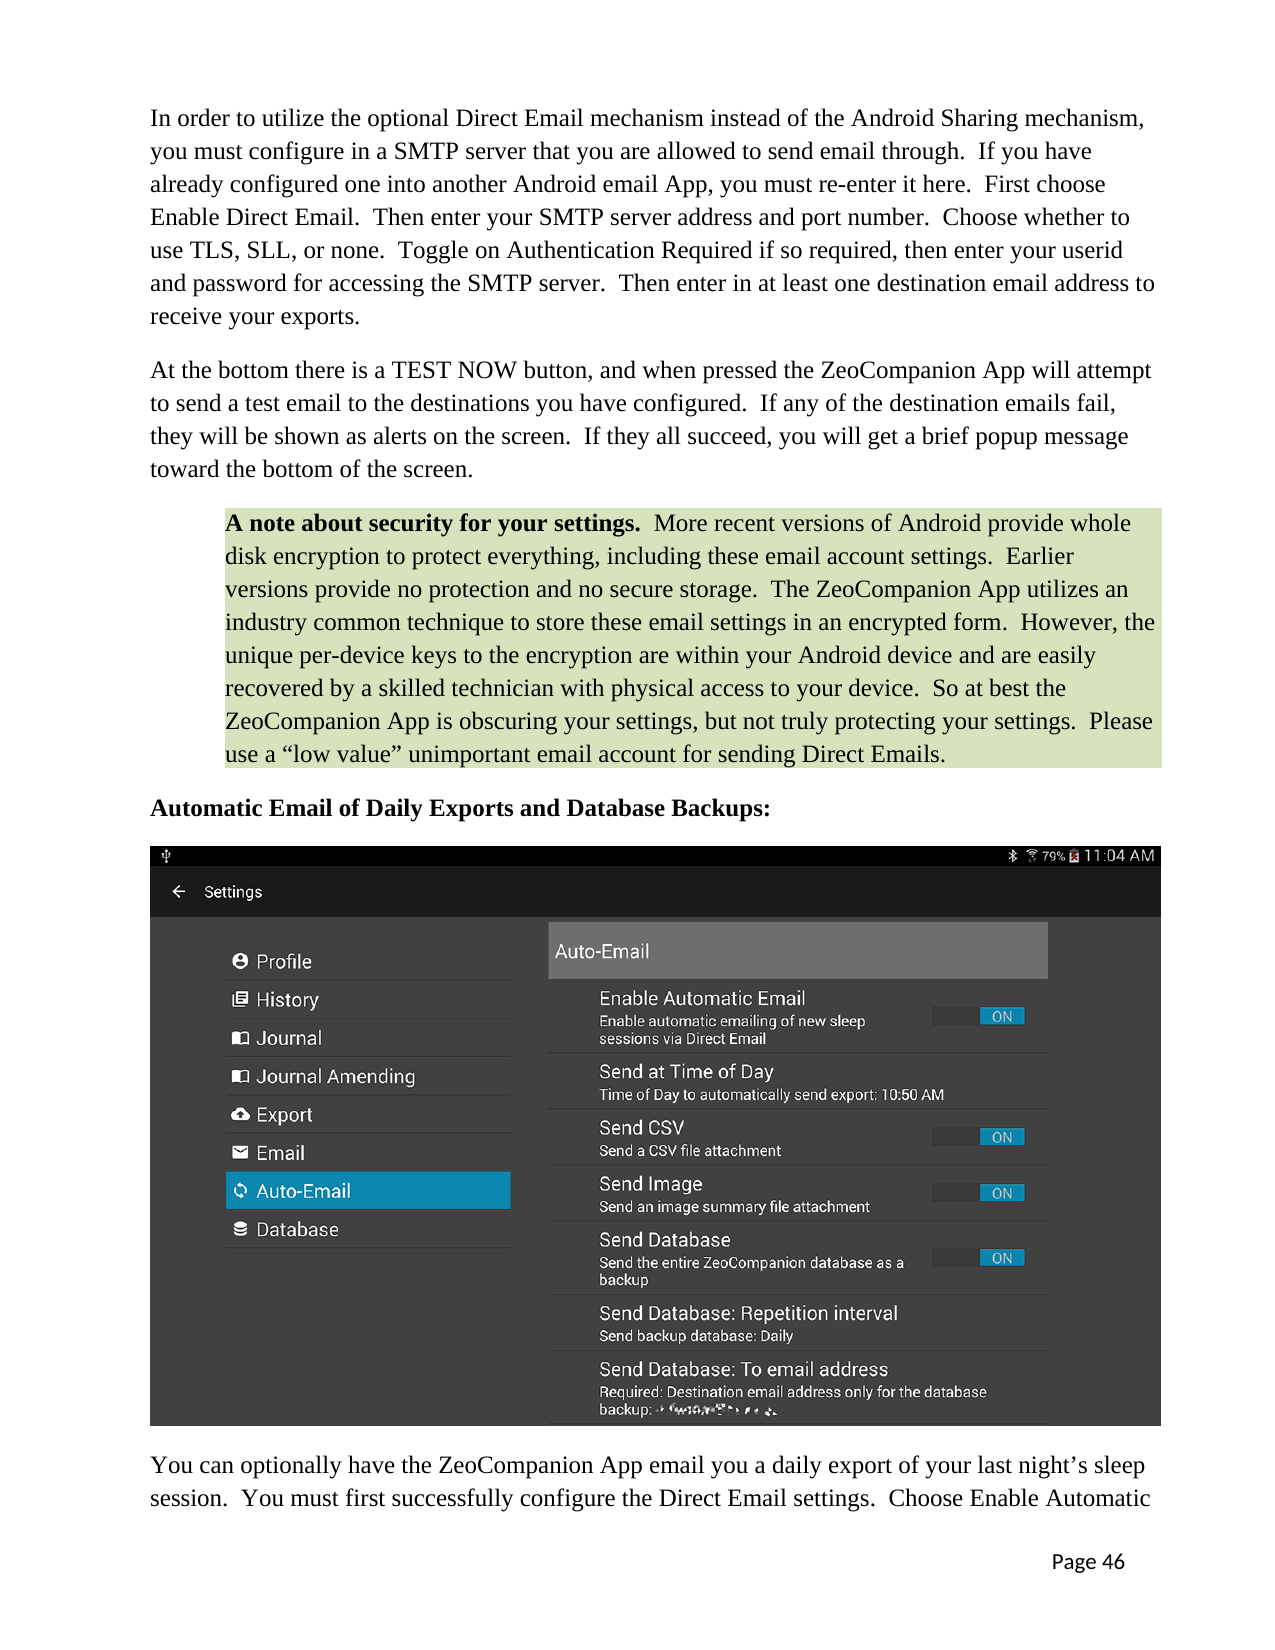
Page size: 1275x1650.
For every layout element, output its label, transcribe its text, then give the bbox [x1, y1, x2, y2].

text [150, 1450, 1162, 1512]
text A note about security for your settings. More recent versions of Android provide whole disk encryption to protect everything, including these email account settings. Earlier versions provide no protection and no secure storage. The ZeoCompanion App utilizes an industry common technique to store these email settings in an encrypted form. However, the unique per-device keys to the encryption are within your Android device and are easily recovered by a skilled technician with physical access to your device. So at best the ZeoCompanion App is obscuring your settings, but not truly protecting your settings. Please use a “low value” unimportant email account for sending Direct Emails. [225, 508, 1162, 768]
picture [150, 846, 1161, 1426]
text In order to utilize the optional Direct Email mechanism instead of the Android Sharing mechanism, you must configure in a SMTP server that you are allowed to send email through. If you have already configured one into another Android email App, you must re-enter it here. First choose Enable Direct Email. Then enter your SMTP server address and port number. Choose whether to use TLS, SLL, or none. Toggle on Authentication Required if so required, then enter your userid and password for accessing the SMTP server. Then enter in at least one destination email address to receive your exports. [150, 103, 1162, 330]
text At the bottom there is a TEST NOW button, and when pressed the ZeoCompanion App will attempt to send a test email to the destinations you have configured. If any of the destination emails fail, they will be shown as alerts on the screen. If they all succeed, you will get a brief popup message toward the bottom of the screen. [150, 355, 1162, 483]
text Automatic Email of Daily Exports and Database Backups: [150, 793, 1162, 822]
